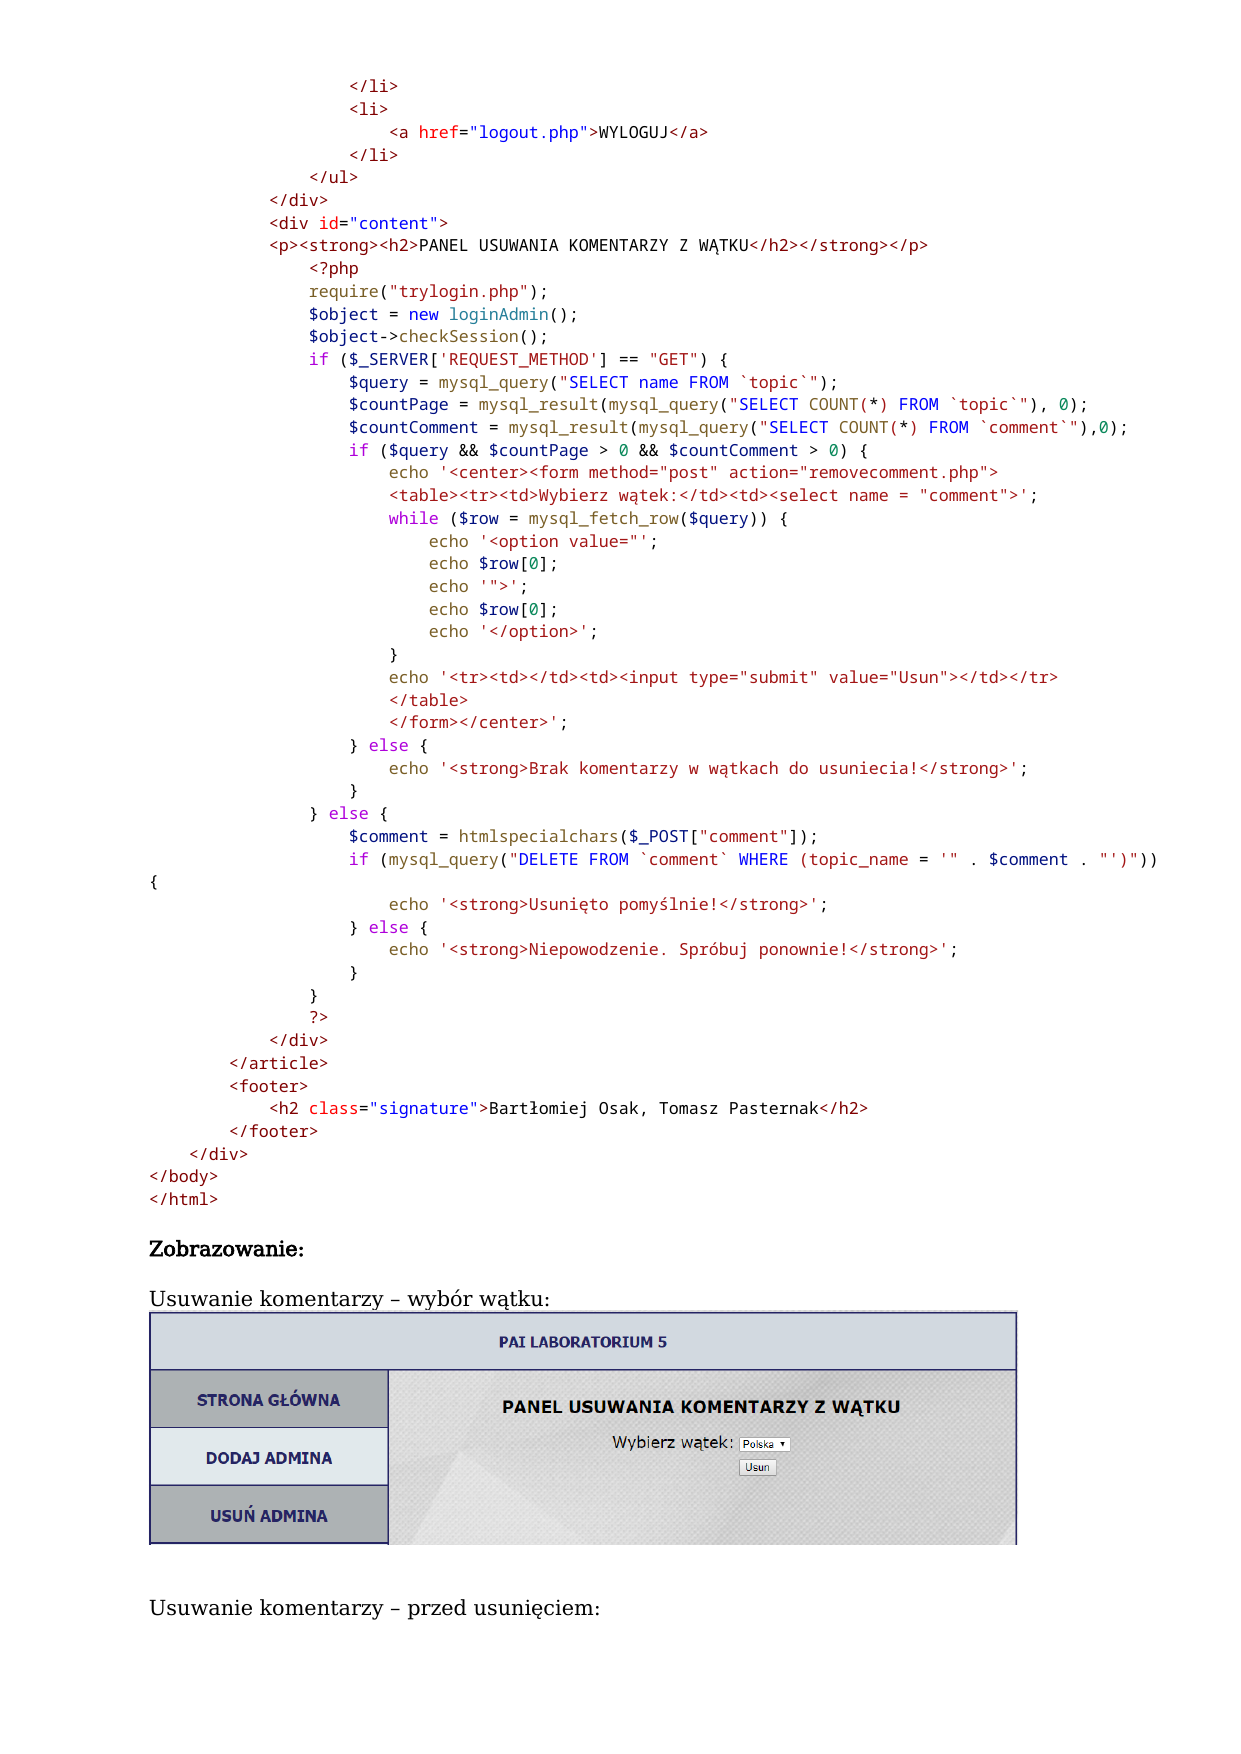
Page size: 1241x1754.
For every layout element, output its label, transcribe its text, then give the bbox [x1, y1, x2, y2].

text $countComment = mysql_result(mysql_query("SELECT COUNT(*) FROM `comment`"),0); [149, 416, 1165, 438]
text echo '<strong>Niepowodzenie. Spróbuj ponownie!</strong>'; [149, 938, 1165, 961]
text </ul> [149, 166, 1165, 188]
text <table><tr><td>Wybierz wątek:</td><td><select name = "comment">'; [149, 484, 1165, 506]
text <footer> [149, 1074, 1165, 1097]
text while ($row = mysql_fetch_row($query)) { [149, 506, 1165, 529]
text ?> [149, 1006, 1165, 1029]
text echo '<option value="'; [149, 529, 1165, 552]
text </article> [149, 1051, 1165, 1074]
text <a href="logout.php">WYLOGUJ</a> [149, 120, 1165, 143]
text <p><strong><h2>PANEL USUWANIA KOMENTARZY Z WĄTKU</h2></strong></p> [149, 234, 1165, 257]
text echo '<tr><td></td><td><input type="submit" value="Usun"></td></tr> [149, 665, 1165, 688]
text Usuwanie komentarzy – wybór wątku: [149, 1285, 1165, 1310]
text </footer> [149, 1119, 1165, 1142]
text if (mysql_query("DELETE FROM `comment` WHERE (topic_name = '" . $comment . "')")) { [149, 847, 1165, 892]
text $query = mysql_query("SELECT name FROM `topic`"); [149, 370, 1165, 393]
text </table> [149, 688, 1165, 711]
text </html> [149, 1188, 1165, 1210]
text } [149, 961, 1165, 983]
text } else { [149, 915, 1165, 938]
text } [149, 643, 1165, 665]
text <?php [149, 257, 1165, 279]
text } [149, 779, 1165, 802]
text $countPage = mysql_result(mysql_query("SELECT COUNT(*) FROM `topic`"), 0); [149, 393, 1165, 416]
text echo '">'; [149, 574, 1165, 597]
text <div id="content"> [149, 211, 1165, 234]
text </li> [149, 75, 1165, 98]
text </body> [149, 1165, 1165, 1188]
text } [149, 983, 1165, 1006]
text } else { [149, 733, 1165, 756]
text $object->checkSession(); [149, 325, 1165, 347]
text <h2 class="signature">Bartłomiej Osak, Tomasz Pasternak</h2> [149, 1097, 1165, 1119]
text </div> [149, 1029, 1165, 1051]
text $object = new loginAdmin(); [149, 302, 1165, 325]
text $comment = htmlspecialchars($_POST["comment"]); [149, 824, 1165, 847]
text echo $row[0]; [149, 597, 1165, 620]
text Zobrazowanie: [149, 1235, 1165, 1260]
text echo '<center><form method="post" action="removecomment.php"> [149, 461, 1165, 484]
text require("trylogin.php"); [149, 279, 1165, 302]
text Usuwanie komentarzy – przed usunięciem: [149, 1594, 1165, 1619]
text if ($_SERVER['REQUEST_METHOD'] == "GET") { [149, 347, 1165, 370]
text echo $row[0]; [149, 552, 1165, 574]
text </div> [149, 1142, 1165, 1165]
text <li> [149, 98, 1165, 120]
text } else { [149, 802, 1165, 824]
text </li> [149, 143, 1165, 166]
text echo '<strong>Brak komentarzy w wątkach do usuniecia!</strong>'; [149, 756, 1165, 779]
text </form></center>'; [149, 711, 1165, 733]
picture [148, 1310, 1019, 1545]
text echo '<strong>Usunięto pomyślnie!</strong>'; [149, 892, 1165, 915]
text </div> [149, 188, 1165, 211]
text echo '</option>'; [149, 620, 1165, 643]
text if ($query && $countPage > 0 && $countComment > 0) { [149, 438, 1165, 461]
